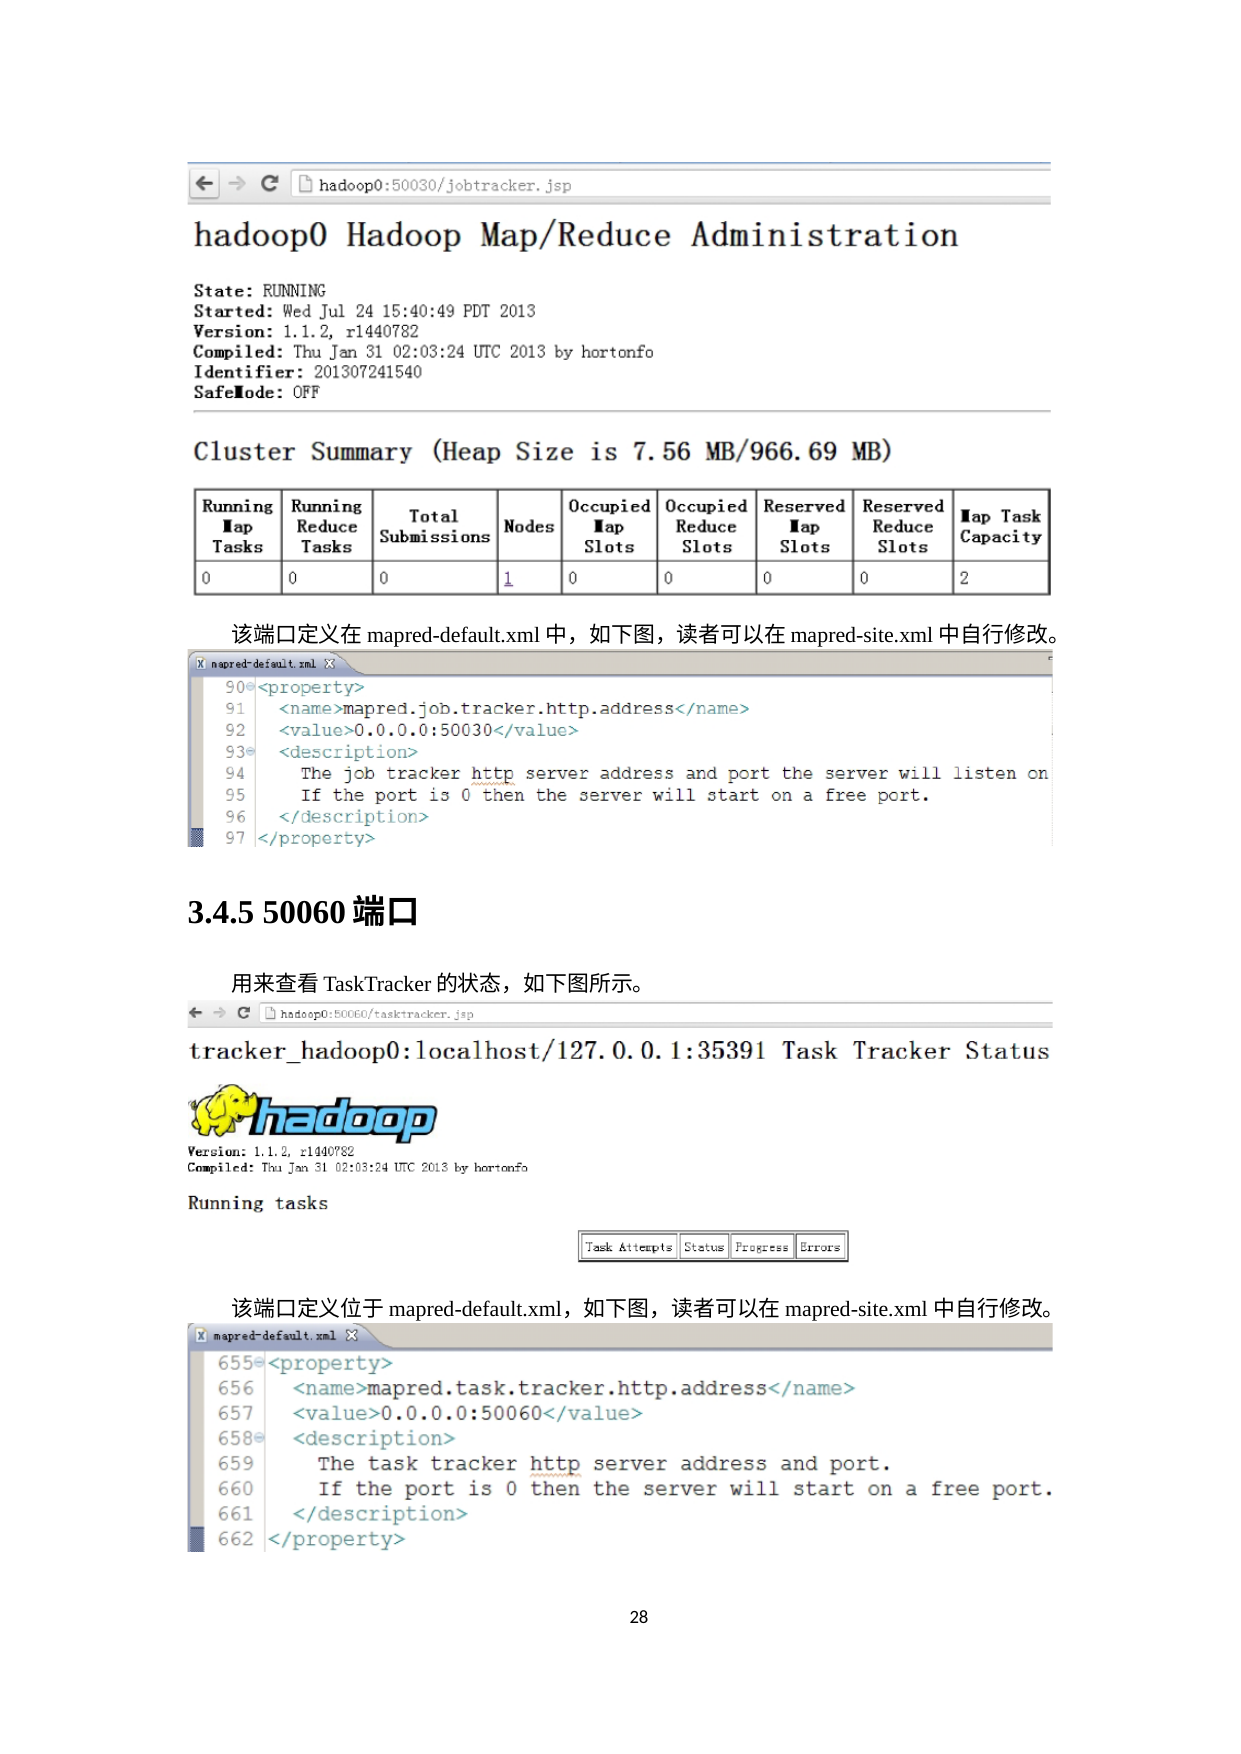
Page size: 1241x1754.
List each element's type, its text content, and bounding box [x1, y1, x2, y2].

text 该端口定义在mapred-default.xml 中，如下图，读者可以在mapred-site.xml 中自行修改。 [187, 617, 1053, 649]
text 该端口定义位于mapred-default.xml，如下图，读者可以在mapred-site.xml 中自行修改。 [187, 1291, 1053, 1323]
subtitle 3.4.5 50060端口 [187, 877, 1053, 942]
text 用来查看TaskTracker的状态，如下图所示。 [187, 966, 1053, 998]
